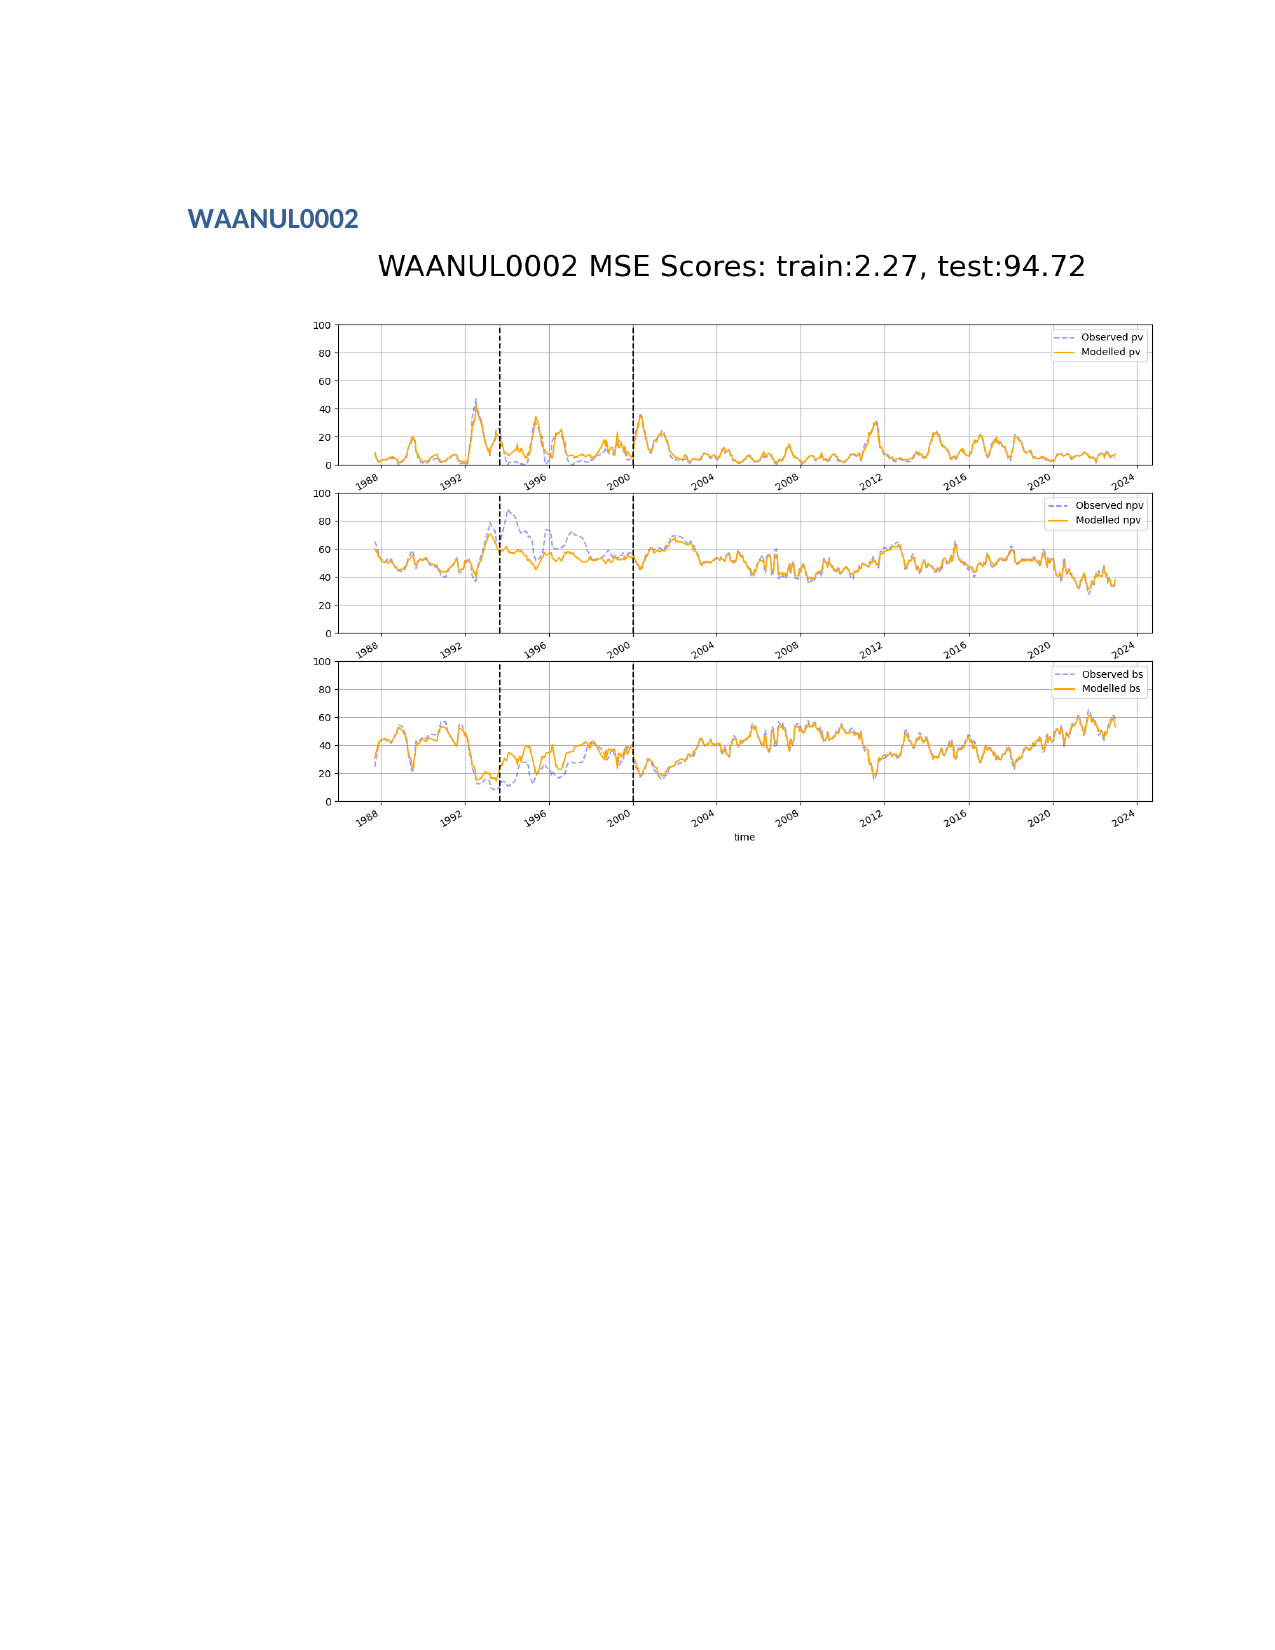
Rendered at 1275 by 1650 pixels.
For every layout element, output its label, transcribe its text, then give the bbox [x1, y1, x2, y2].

picture [206, 241, 1257, 941]
subtitle WAANUL0002 [187, 200, 1087, 236]
